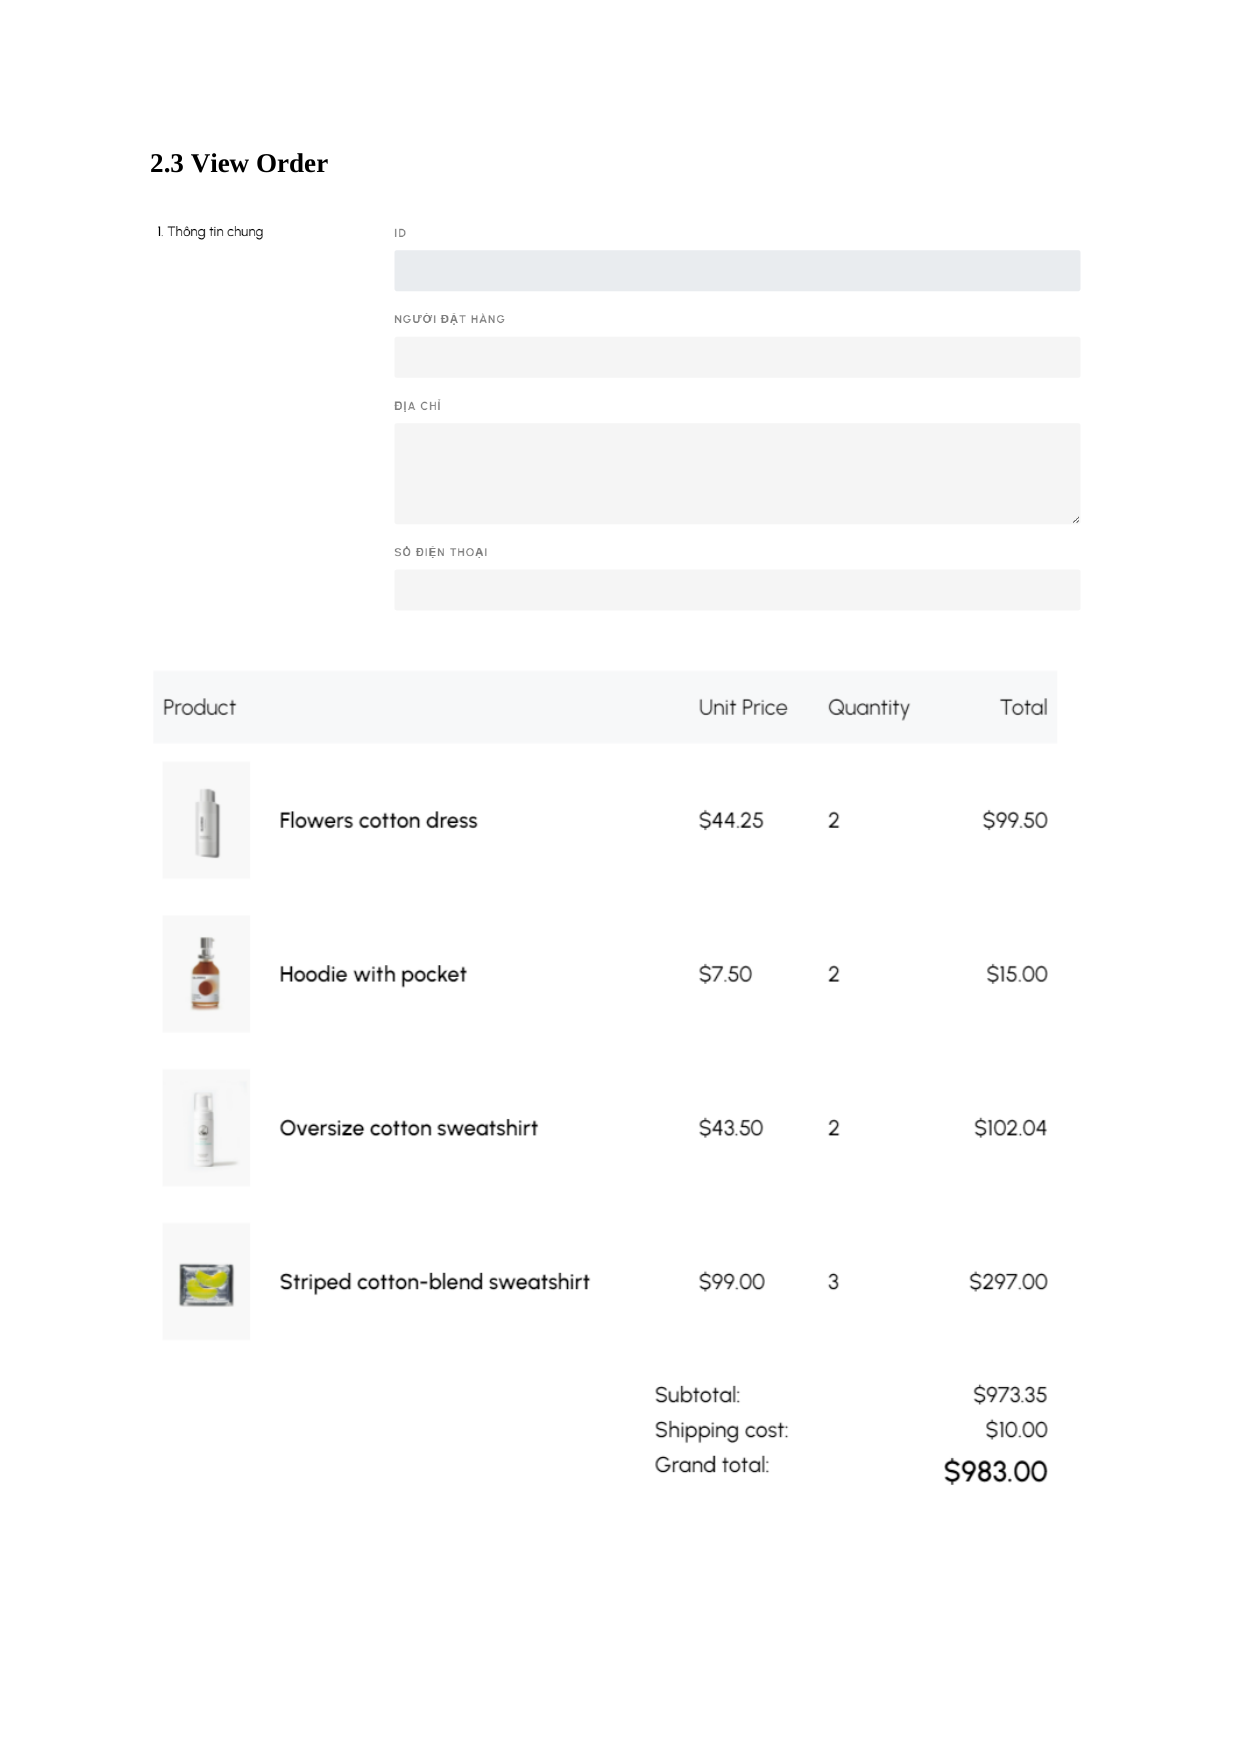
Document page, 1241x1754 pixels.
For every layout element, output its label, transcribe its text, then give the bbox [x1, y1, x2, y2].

text 2.3 View Order [150, 148, 873, 179]
picture [150, 660, 1091, 1499]
picture [150, 219, 1091, 622]
